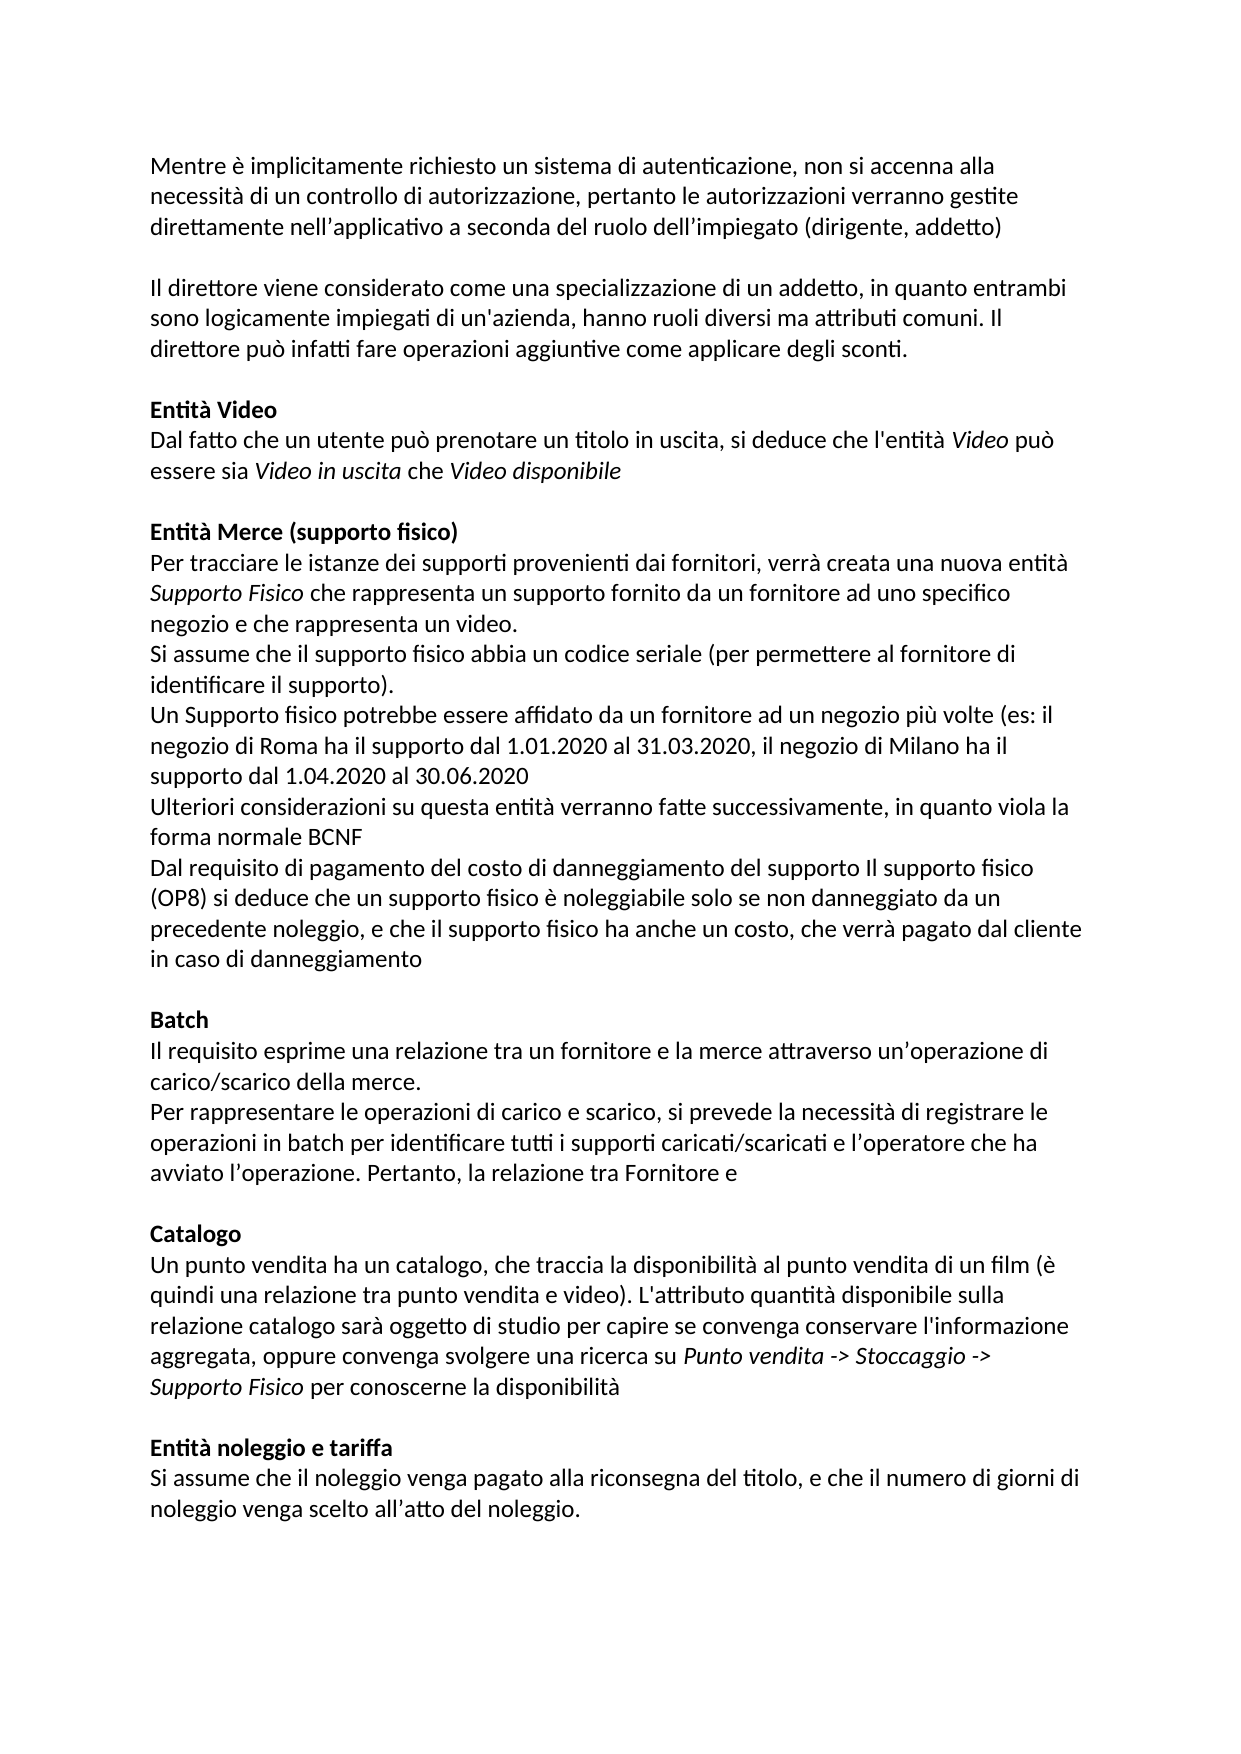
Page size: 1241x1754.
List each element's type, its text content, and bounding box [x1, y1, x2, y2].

text Un Supporto fisico potrebbe essere affidato da un fornitore ad un negozio più volte (es: il negozio di Roma ha il supporto dal 1.01.2020 al 31.03.2020, il negozio di Milano ha il supporto dal 1.04.2020 al 30.06.2020 [150, 699, 1090, 791]
text Per tracciare le istanze dei supporti provenienti dai fornitori, verrà creata una nuova entità Supporto Fisico che rappresenta un supporto fornito da un fornitore ad uno specifico negozio e che rappresenta un video. Si assume che il supporto fisico abbia un codice seriale (per permettere al fornitore di identificare il supporto). [150, 547, 1090, 699]
text Il direttore viene considerato come una specializzazione di un addetto, in quanto entrambi sono logicamente impiegati di un'azienda, hanno ruoli diversi ma attributi comuni. Il direttore può infatti fare operazioni aggiuntive come applicare degli sconti. [150, 272, 1090, 364]
text Mentre è implicitamente richiesto un sistema di autenticazione, non si accenna alla necessità di un controllo di autorizzazione, pertanto le autorizzazioni verranno gestite direttamente nell’applicativo a seconda del ruolo dell’impiegato (dirigente, addetto) [150, 150, 1090, 242]
text Entità Merce (supporto fisico) [150, 516, 1090, 547]
text Si assume che il noleggio venga pagato alla riconsegna del titolo, e che il numero di giorni di noleggio venga scelto all’atto del noleggio. [150, 1462, 1090, 1523]
text Dal fatto che un utente può prenotare un titolo in uscita, si deduce che l'entità Video può essere sia Video in uscita che Video disponibile [150, 425, 1090, 486]
text Batch [150, 1004, 1090, 1035]
text Un punto vendita ha un catalogo, che traccia la disponibilità al punto vendita di un film (è quindi una relazione tra punto vendita e video). L'attributo quantità disponibile sulla relazione catalogo sarà oggetto di studio per capire se convenga conservare l'informazione aggregata, oppure convenga svolgere una ricerca su Punto vendita -> Stoccaggio -> Supporto Fisico per conoscerne la disponibilità [150, 1249, 1090, 1401]
text Il requisito esprime una relazione tra un fornitore e la merce attraverso un’operazione di carico/scarico della merce. [150, 1035, 1090, 1096]
text Entità Video [150, 394, 1090, 425]
text Per rappresentare le operazioni di carico e scarico, si prevede la necessità di registrare le operazioni in batch per identificare tutti i supporti caricati/scaricati e l’operatore che ha avviato l’operazione. Pertanto, la relazione tra Fornitore e [150, 1096, 1090, 1188]
text Ulteriori considerazioni su questa entità verranno fatte successivamente, in quanto viola la forma normale BCNF [150, 791, 1090, 852]
text Catalogo [150, 1218, 1090, 1249]
text Entità noleggio e tariffa [150, 1432, 1090, 1462]
text Dal requisito di pagamento del costo di danneggiamento del supporto Il supporto fisico (OP8) si deduce che un supporto fisico è noleggiabile solo se non danneggiato da un precedente noleggio, e che il supporto fisico ha anche un costo, che verrà pagato dal cliente in caso di danneggiamento [150, 852, 1090, 974]
